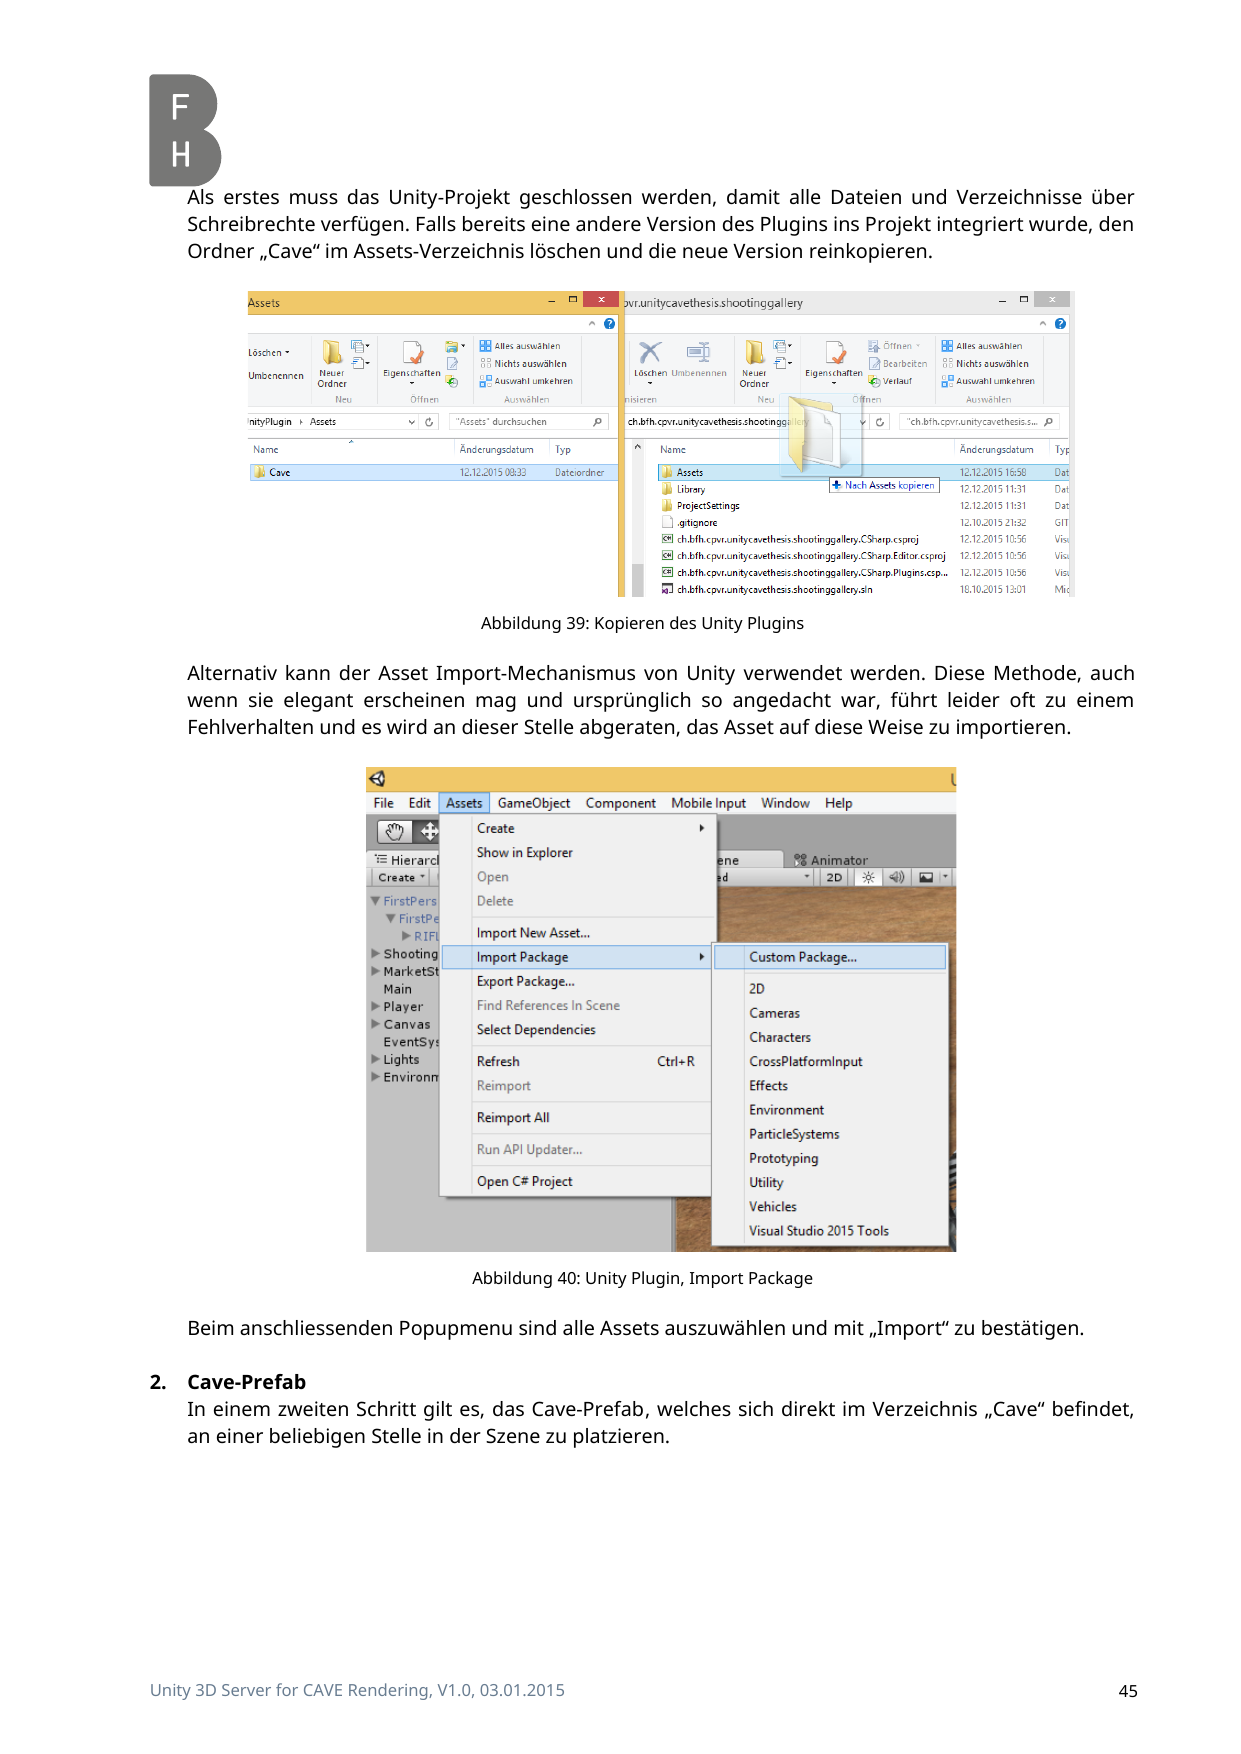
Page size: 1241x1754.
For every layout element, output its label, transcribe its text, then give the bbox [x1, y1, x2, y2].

text Als erstes muss das Unity-Projekt geschlossen werden, damit alle Dateien und Verzeichnisse über Schreibrechte verfügen. Falls bereits eine andere Version des Plugins ins Projekt integriert wurde, den Ordner „Cave“ im Assets-Verzeichnis löschen und die neue Version reinkopieren. [187, 183, 1136, 264]
picture [366, 767, 957, 1252]
text Beim anschliessenden Popupmenu sind alle Assets auszuwählen und mit „Import“ zu bestätigen. [187, 1314, 1136, 1341]
text Abbildung 40: Unity Plugin, Import Package [149, 1264, 1136, 1289]
text Abbildung 39: Kopieren des Unity Plugins [149, 609, 1136, 634]
list Cave-Prefab [149, 1368, 1136, 1395]
picture [247, 291, 1075, 597]
list In einem zweiten Schritt gilt es, das Cave-Prefab, welches sich direkt im Verzeichnis „Cave“ befindet, an einer beliebigen Stelle in der Szene zu platzieren. [187, 1395, 1136, 1449]
text Alternativ kann der Asset Import-Mechanismus von Unity verwendet werden. Diese Methode, auch wenn sie elegant erscheinen mag und ursprünglich so angedacht war, führt leider oft zu einem Fehlverhalten und es wird an dieser Stelle abgeraten, das Asset auf diese Weise zu importieren. [187, 659, 1136, 740]
